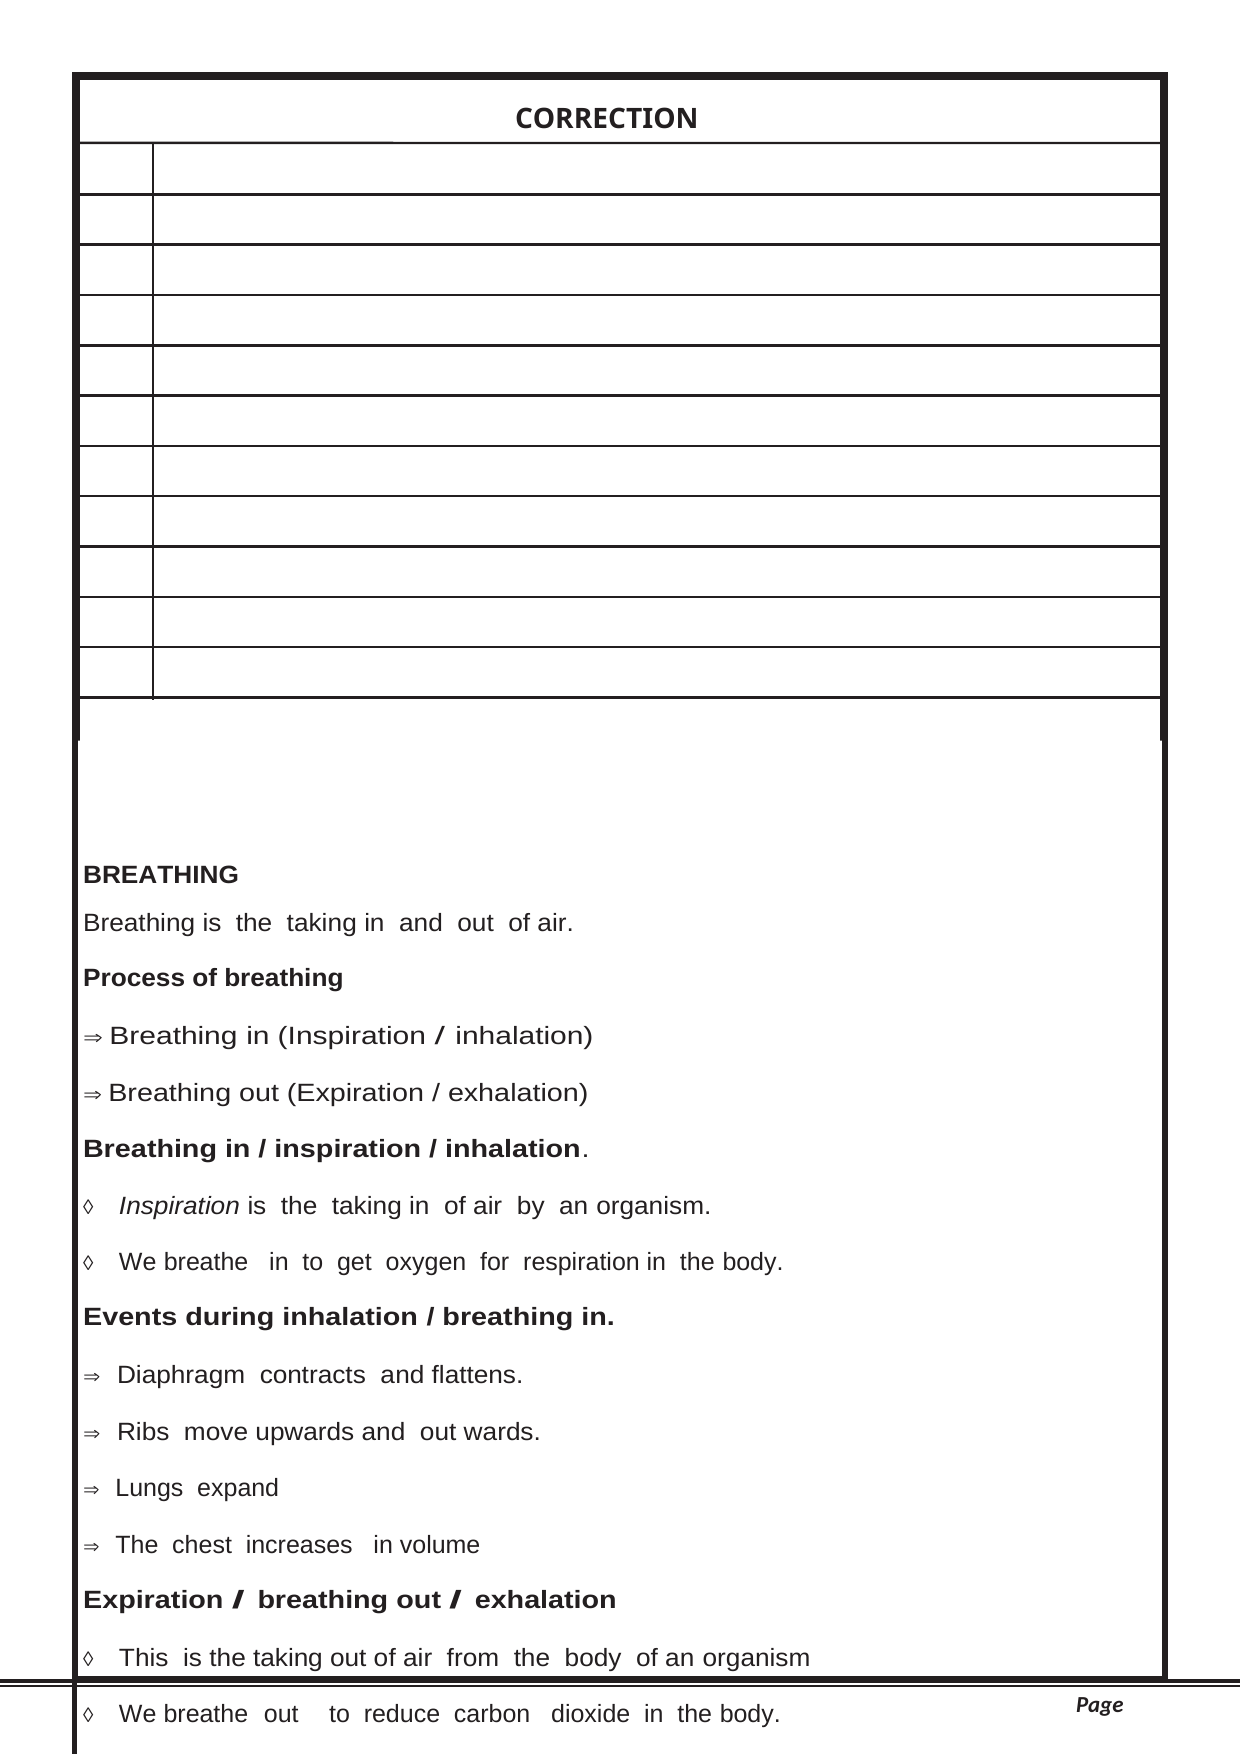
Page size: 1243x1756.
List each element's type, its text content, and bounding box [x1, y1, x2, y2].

subtitle Events during inhalation / breathing in. [83, 1302, 1176, 1331]
subtitle Expiration / breathing out / exhalation [83, 1585, 1176, 1613]
text  Ribs move upwards and out wards. [83, 1417, 1176, 1445]
text  Breathing in (Inspiration / inhalation) [83, 1021, 1176, 1050]
text  The chest increases in volume [83, 1530, 1176, 1558]
subtitle Process of breathing [83, 963, 1176, 992]
list We breathe in to get oxygen for respiration in the body. [83, 1247, 1176, 1276]
list This is the taking out of air from the body of an organism [83, 1643, 1176, 1671]
subtitle CORRECTION [515, 98, 1176, 136]
list Inspiration is the taking in of air by an organism. [83, 1191, 1176, 1219]
text  Diaphragm contracts and flattens. [83, 1360, 1176, 1389]
text Breathing is the taking in and out of air. [83, 908, 1176, 937]
text  Breathing out (Expiration / exhalation) [83, 1078, 1176, 1107]
subtitle BREATHING [83, 860, 1176, 888]
list We breathe out to reduce carbon dioxide in the body. [83, 1699, 1176, 1728]
text  Lungs expand [83, 1473, 1176, 1502]
subtitle Breathing in / inspiration / inhalation. [83, 1134, 1176, 1163]
